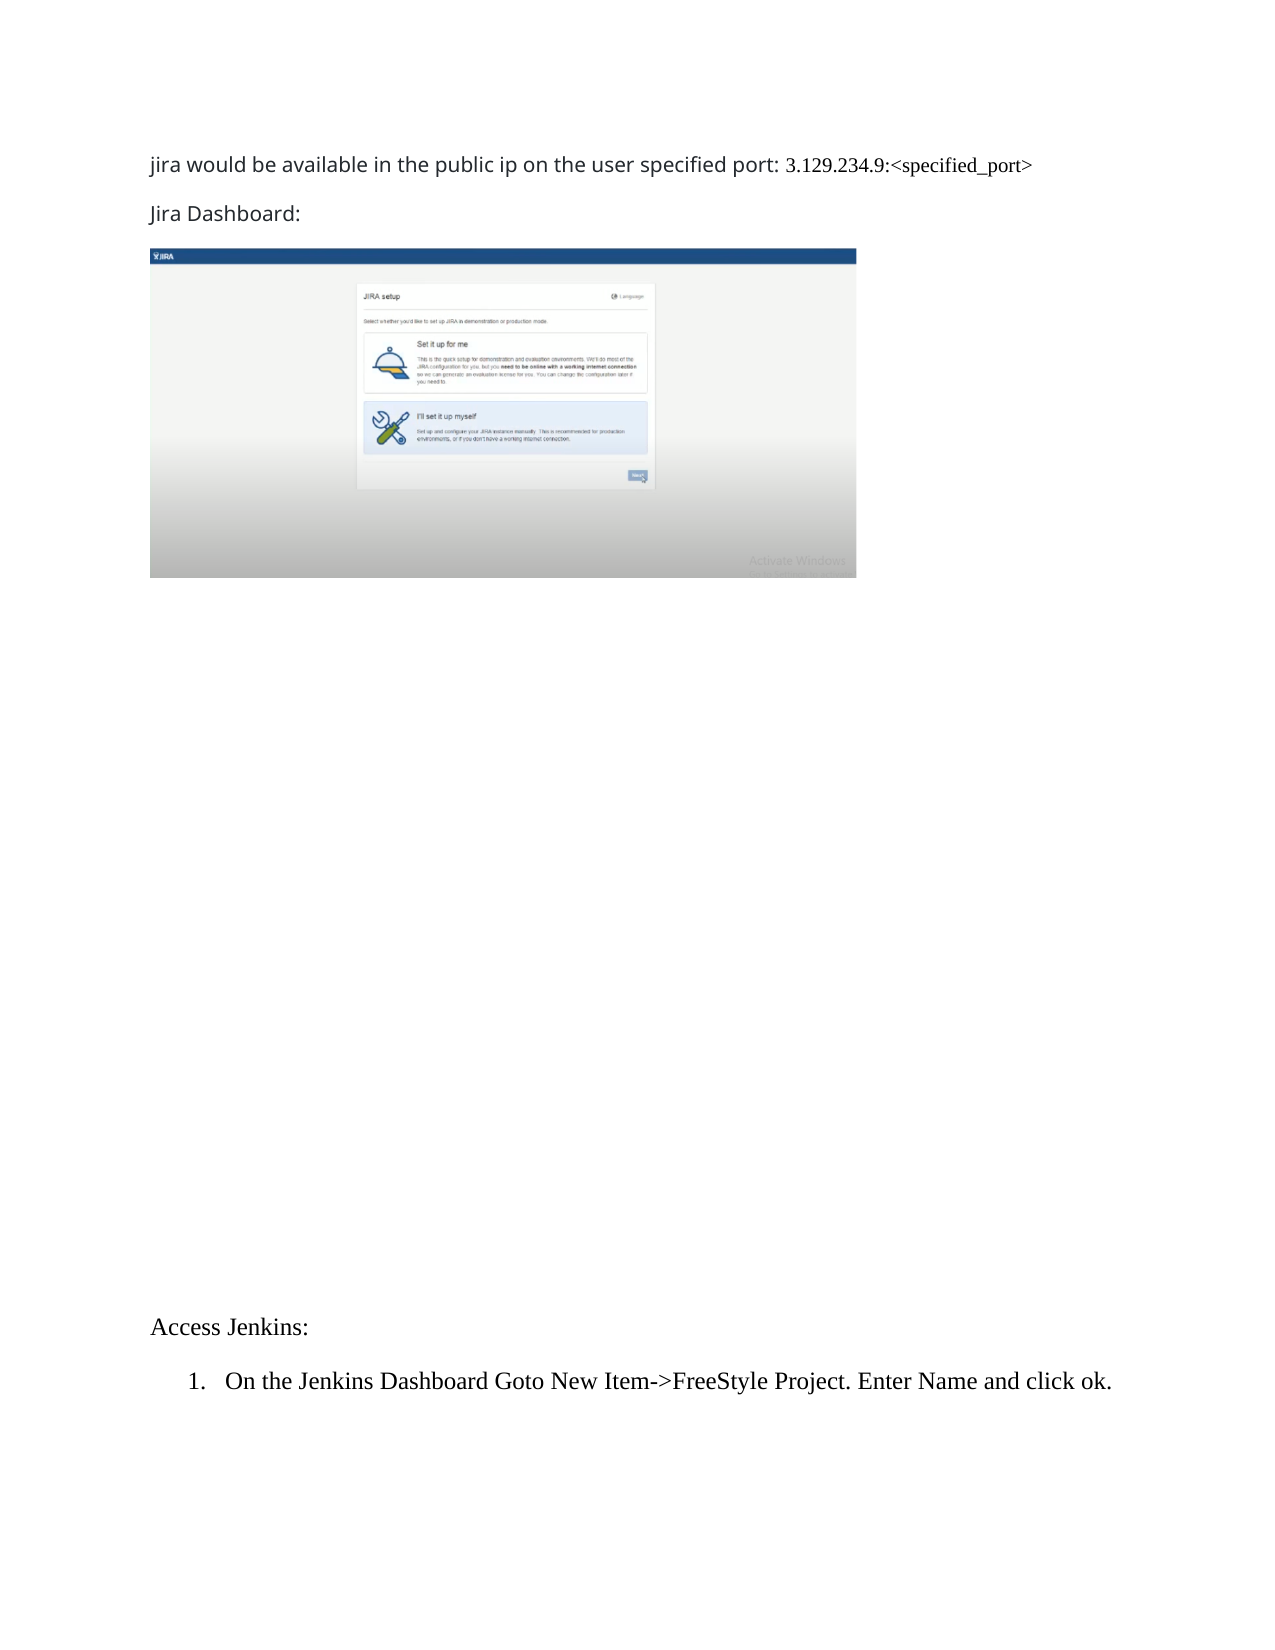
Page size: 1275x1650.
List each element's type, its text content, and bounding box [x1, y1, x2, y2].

text Jira Dashboard: [150, 199, 1125, 228]
list On the Jenkins Dashboard Goto New Item->FreeStyle Project. Enter Name and click ok. [187, 1366, 1125, 1394]
text Access Jenkins: [150, 1312, 1125, 1341]
text jira would be available in the public ip on the user specified port: 3.129.234.9:<specified_port> [150, 150, 1125, 178]
picture [150, 248, 857, 578]
